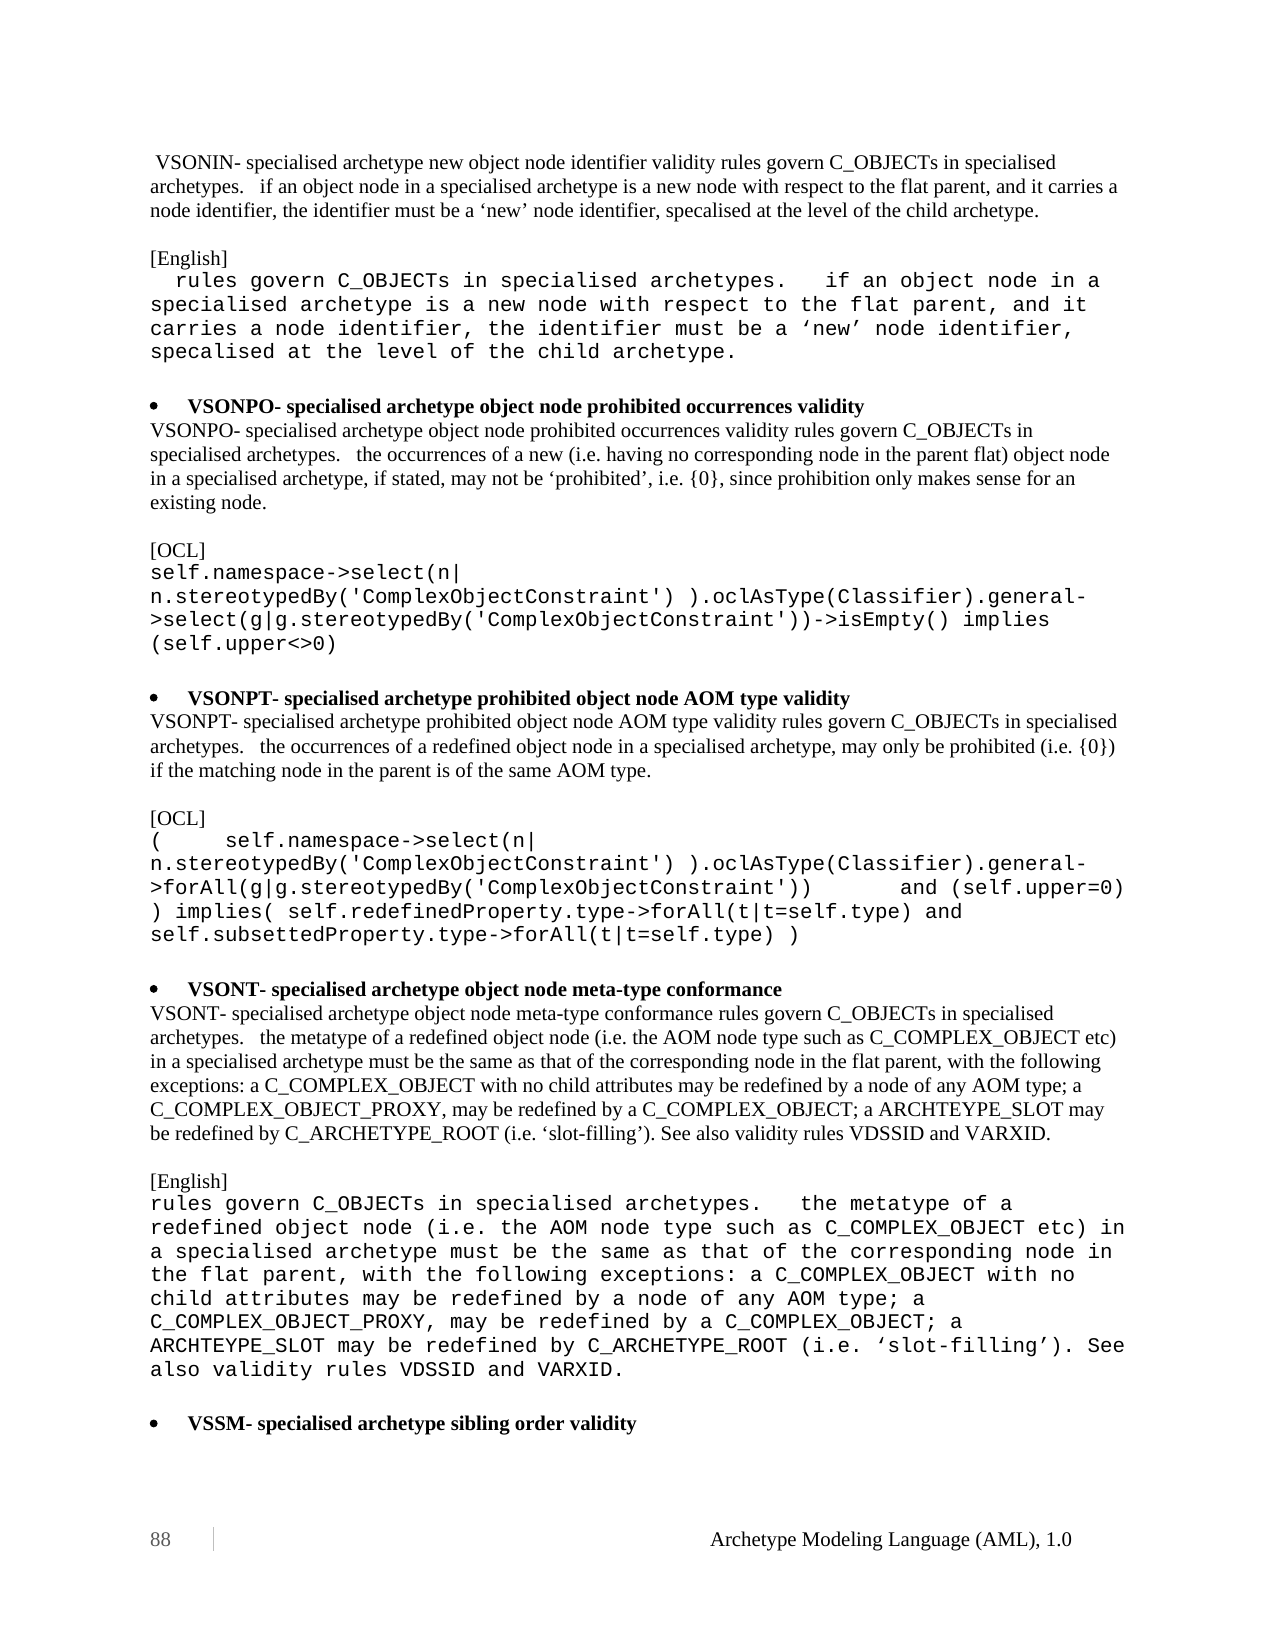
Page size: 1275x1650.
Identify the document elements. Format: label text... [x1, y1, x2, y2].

text [English] [150, 246, 1125, 270]
text self.namespace->select(n|n.stereotypedBy('ComplexObjectConstraint') ).oclAsType(Classifier).general->select(g|g.stereotypedBy('ComplexObjectConstraint'))->isEmpty() implies (self.upper<>0) [150, 562, 1125, 657]
text VSONPT- specialised archetype prohibited object node AOM type validity rules govern C_OBJECTs in specialised archetypes. the occurrences of a redefined object node in a specialised archetype, may only be prohibited (i.e. {0}) if the matching node in the parent is of the same AOM type. [150, 709, 1125, 782]
list VSONT- specialised archetype object node meta-type conformance [150, 977, 1125, 1001]
text VSONPO- specialised archetype object node prohibited occurrences validity rules govern C_OBJECTs in specialised archetypes. the occurrences of a new (i.e. having no corresponding node in the parent flat) object node in a specialised archetype, if stated, may not be ‘prohibited’, i.e. {0}, since prohibition only makes sense for an existing node. [150, 418, 1125, 514]
list VSSM- specialised archetype sibling order validity [150, 1411, 1125, 1435]
text [OCL] [150, 806, 1125, 830]
text [English] [150, 1169, 1125, 1193]
text rules govern C_OBJECTs in specialised archetypes. the metatype of a redefined object node (i.e. the AOM node type such as C_COMPLEX_OBJECT etc) in a specialised archetype must be the same as that of the corresponding node in the flat parent, with the following exceptions: a C_COMPLEX_OBJECT with no child attributes may be redefined by a node of any AOM type; a C_COMPLEX_OBJECT_PROXY, may be redefined by a C_COMPLEX_OBJECT; a ARCHTEYPE_SLOT may be redefined by C_ARCHETYPE_ROOT (i.e. ‘slot-filling’). See also validity rules VDSSID and VARXID. [150, 1193, 1125, 1382]
text rules govern C_OBJECTs in specialised archetypes. if an object node in a specialised archetype is a new node with respect to the flat parent, and it carries a node identifier, the identifier must be a ‘new’ node identifier, specalised at the level of the child archetype. [150, 270, 1125, 365]
list VSONPT- specialised archetype prohibited object node AOM type validity [150, 685, 1125, 709]
text [OCL] [150, 538, 1125, 562]
text VSONT- specialised archetype object node meta-type conformance rules govern C_OBJECTs in specialised archetypes. the metatype of a redefined object node (i.e. the AOM node type such as C_COMPLEX_OBJECT etc) in a specialised archetype must be the same as that of the corresponding node in the flat parent, with the following exceptions: a C_COMPLEX_OBJECT with no child attributes may be redefined by a node of any AOM type; a C_COMPLEX_OBJECT_PROXY, may be redefined by a C_COMPLEX_OBJECT; a ARCHTEYPE_SLOT may be redefined by C_ARCHETYPE_ROOT (i.e. ‘slot-filling’). See also validity rules VDSSID and VARXID. [150, 1001, 1125, 1145]
text VSONIN- specialised archetype new object node identifier validity rules govern C_OBJECTs in specialised archetypes. if an object node in a specialised archetype is a new node with respect to the flat parent, and it carries a node identifier, the identifier must be a ‘new’ node identifier, specalised at the level of the child archetype. [150, 150, 1125, 222]
list VSONPO- specialised archetype object node prohibited occurrences validity [150, 394, 1125, 418]
text ( self.namespace->select(n|n.stereotypedBy('ComplexObjectConstraint') ).oclAsType(Classifier).general->forAll(g|g.stereotypedBy('ComplexObjectConstraint')) and (self.upper=0) ) implies( self.redefinedProperty.type->forAll(t|t=self.type) and self.subsettedProperty.type->forAll(t|t=self.type) ) [150, 830, 1125, 948]
